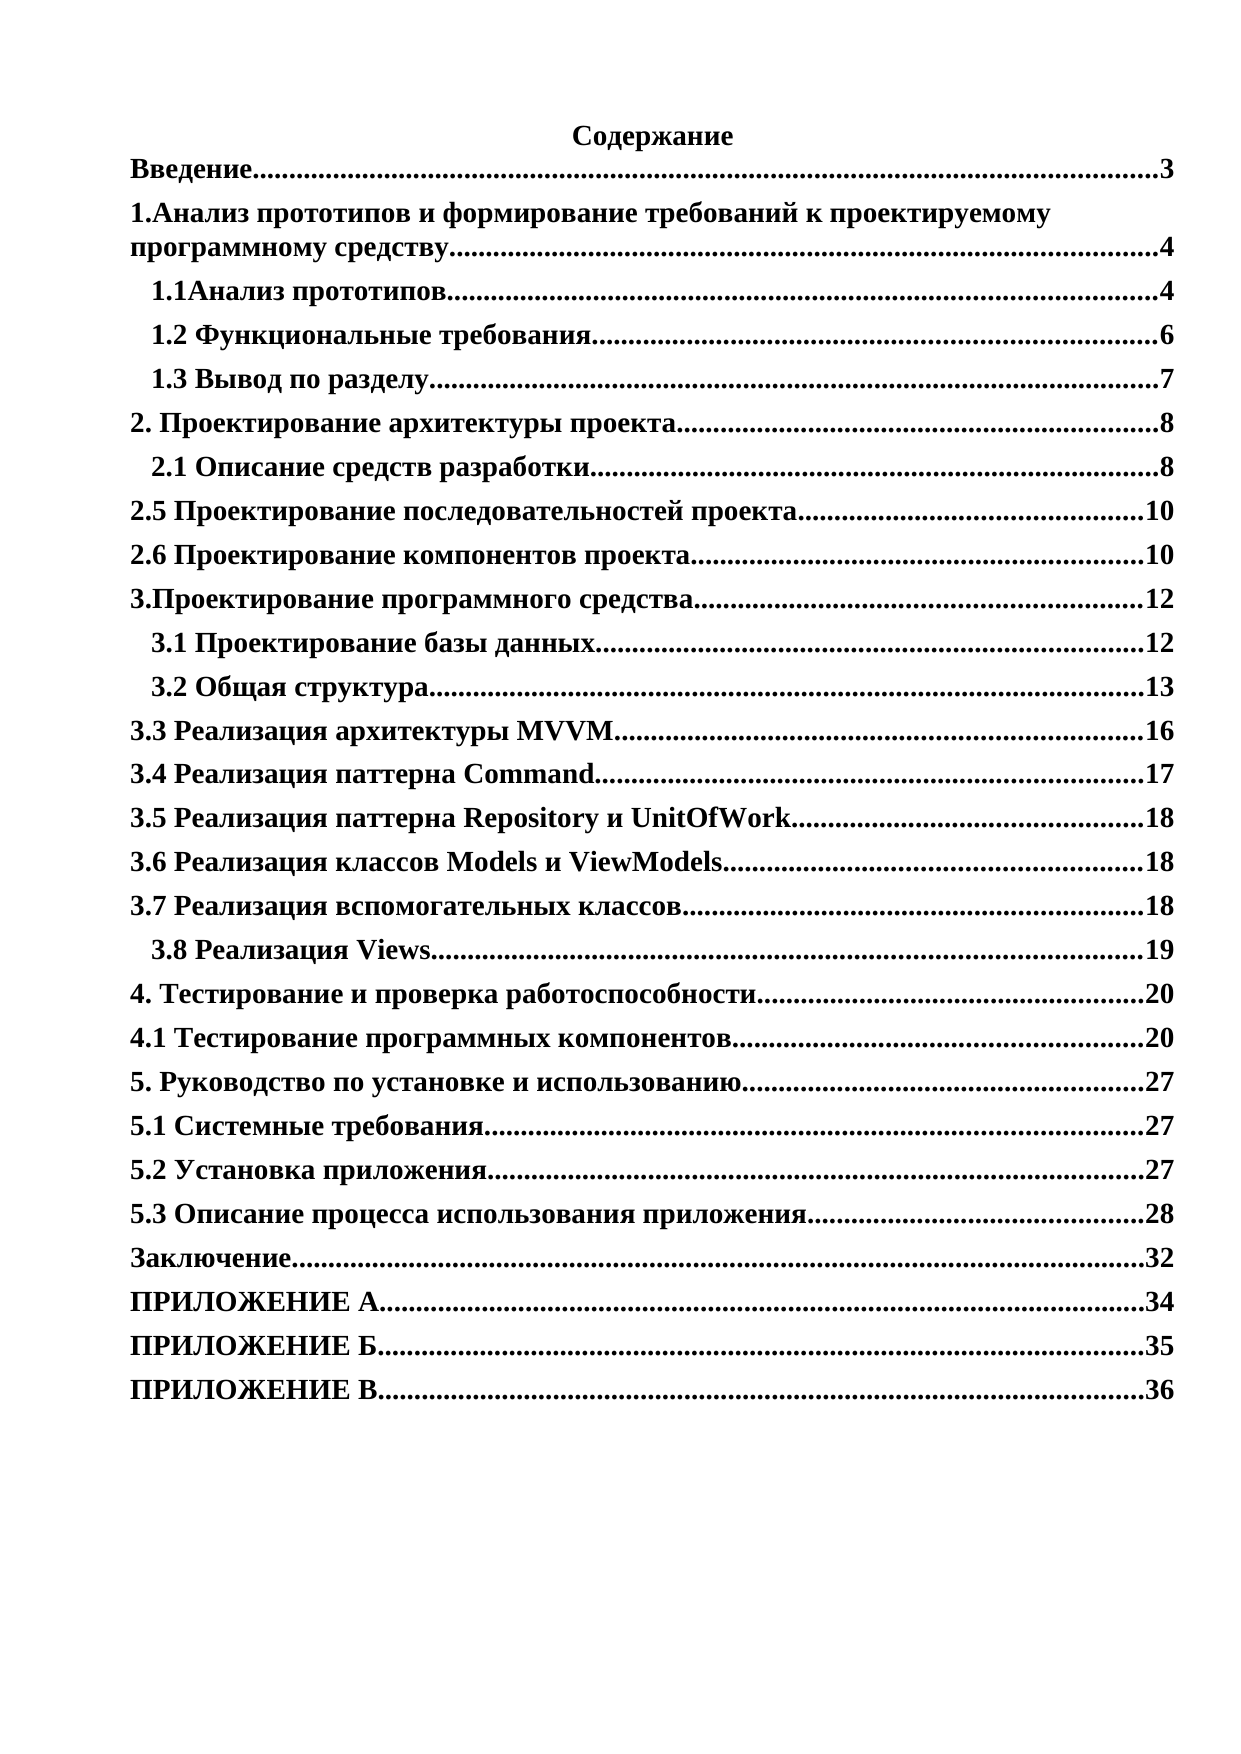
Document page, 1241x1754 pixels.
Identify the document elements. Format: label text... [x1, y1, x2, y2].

text Содержание [130, 118, 1175, 152]
